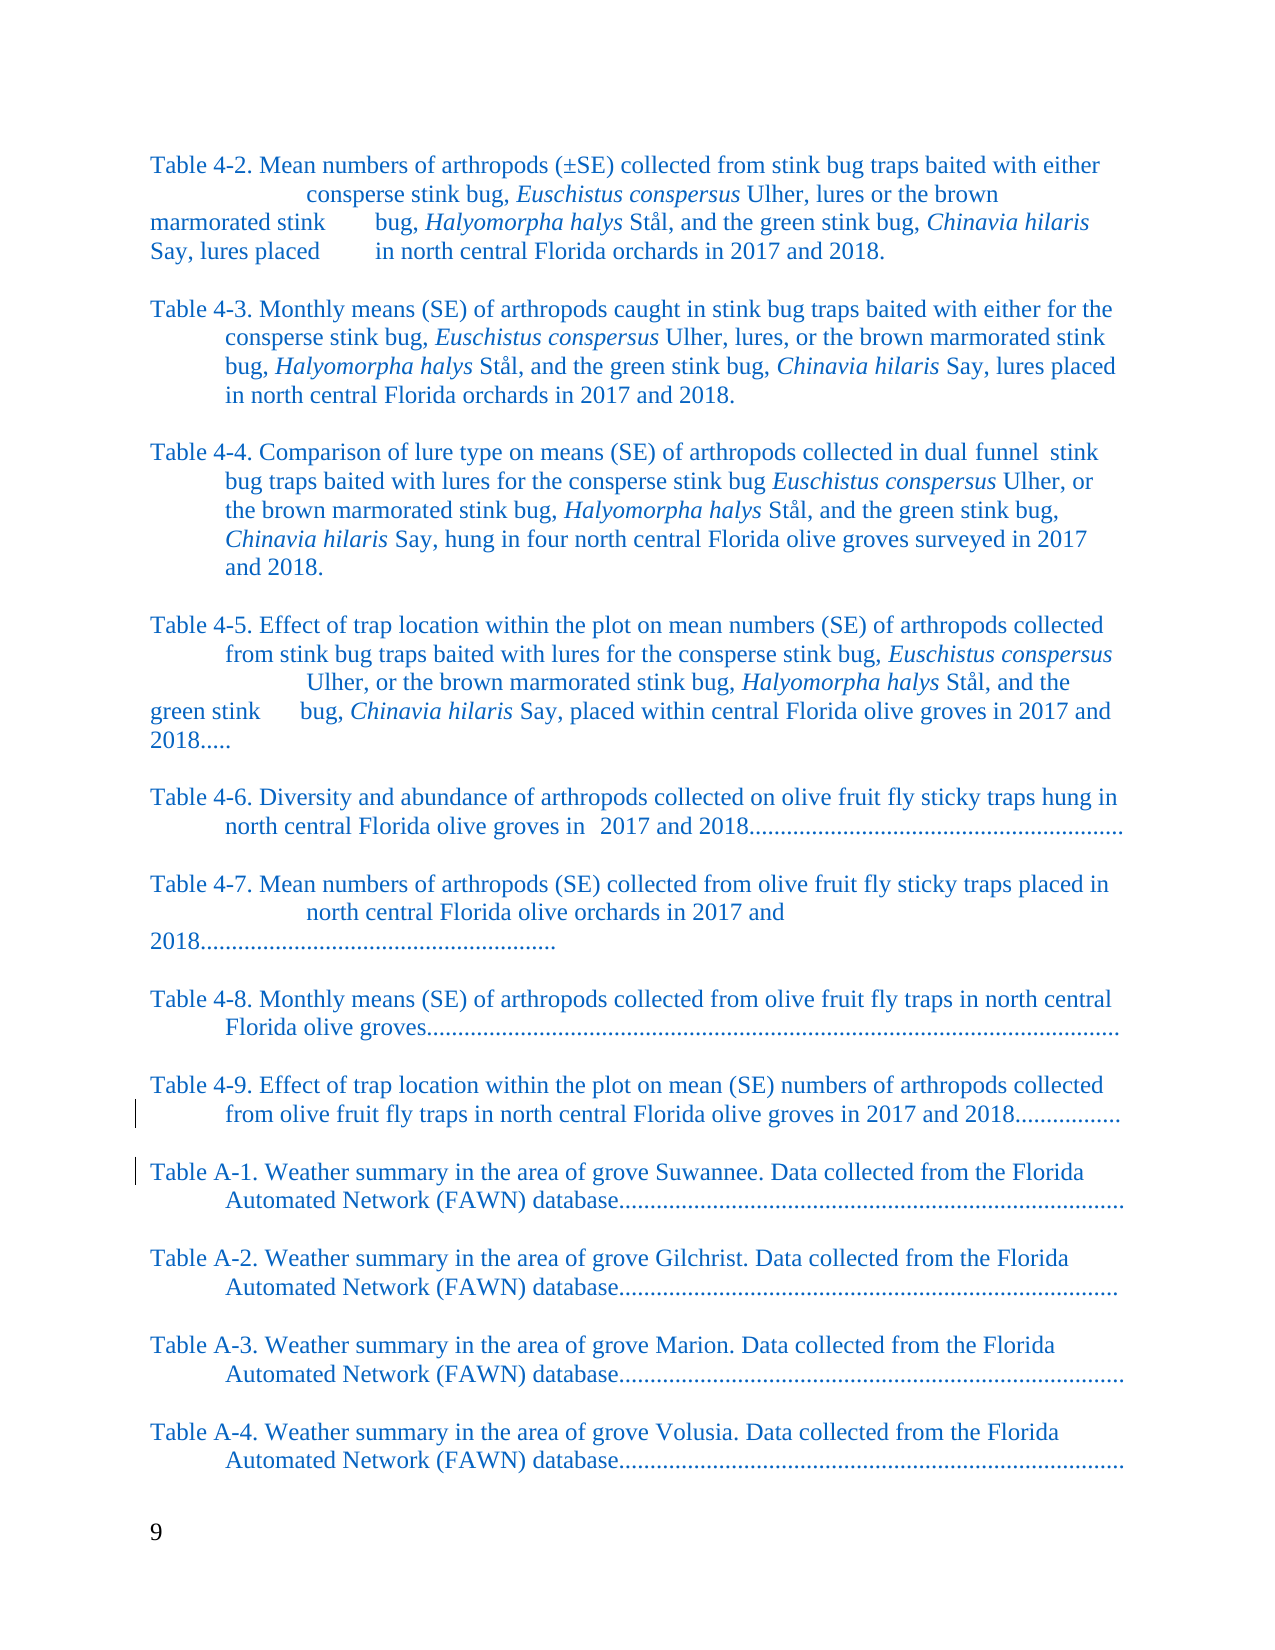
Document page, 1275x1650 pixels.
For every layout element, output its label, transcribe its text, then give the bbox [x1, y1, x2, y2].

text Table 4-6. Diversity and abundance of arthropods collected on olive fruit fly sticky traps hung in north central Florida olive groves in 2017 and 2018............................................................ [150, 782, 1125, 840]
text Table 4-4. Comparison of lure type on means (SE) of arthropods collected in dual funnel stink bug traps baited with lures for the consperse stink bug Euschistus conspersus Ulher, or the brown marmorated stink bug, Halyomorpha halys Stål, and the green stink bug, Chinavia hilaris Say, hung in four north central Florida olive groves surveyed in 2017 and 2018. [150, 437, 1125, 581]
text Table A-4. Weather summary in the area of grove Volusia. Data collected from the Florida Automated Network (FAWN) database................................................................................. [150, 1417, 1125, 1474]
text Table A-2. Weather summary in the area of grove Gilchrist. Data collected from the Florida Automated Network (FAWN) database................................................................................ [150, 1243, 1125, 1301]
text Table A-1. Weather summary in the area of grove Suwannee. Data collected from the Florida Automated Network (FAWN) database................................................................................. [150, 1157, 1125, 1214]
text Table 4-7. Mean numbers of arthropods (SE) collected from olive fruit fly sticky traps placed in north central Florida olive orchards in 2017 and 2018......................................................... [150, 869, 1125, 955]
text Table 4-9. Effect of trap location within the plot on mean (SE) numbers of arthropods collected from olive fruit fly traps in north central Florida olive groves in 2017 and 2018................. [150, 1070, 1125, 1127]
text Table 4-8. Monthly means (SE) of arthropods collected from olive fruit fly traps in north central Florida olive groves............................................................................................................... [150, 984, 1125, 1041]
text Table 4-3. Monthly means (SE) of arthropods caught in stink bug traps baited with either for the consperse stink bug, Euschistus conspersus Ulher, lures, or the brown marmorated stink bug, Halyomorpha halys Stål, and the green stink bug, Chinavia hilaris Say, lures placed in north central Florida orchards in 2017 and 2018. [150, 294, 1125, 409]
text Table 4-5. Effect of trap location within the plot on mean numbers (SE) of arthropods collected from stink bug traps baited with lures for the consperse stink bug, Euschistus conspersus Ulher, or the brown marmorated stink bug, Halyomorpha halys Stål, and the green stink bug, Chinavia hilaris Say, placed within central Florida olive groves in 2017 and 2018..... [150, 610, 1125, 754]
text Table 4-2. Mean numbers of arthropods (±SE) collected from stink bug traps baited with either consperse stink bug, Euschistus conspersus Ulher, lures or the brown marmorated stink bug, Halyomorpha halys Stål, and the green stink bug, Chinavia hilaris Say, lures placed in north central Florida orchards in 2017 and 2018. [150, 150, 1125, 265]
text Table A-3. Weather summary in the area of grove Marion. Data collected from the Florida Automated Network (FAWN) database................................................................................. [150, 1330, 1125, 1387]
